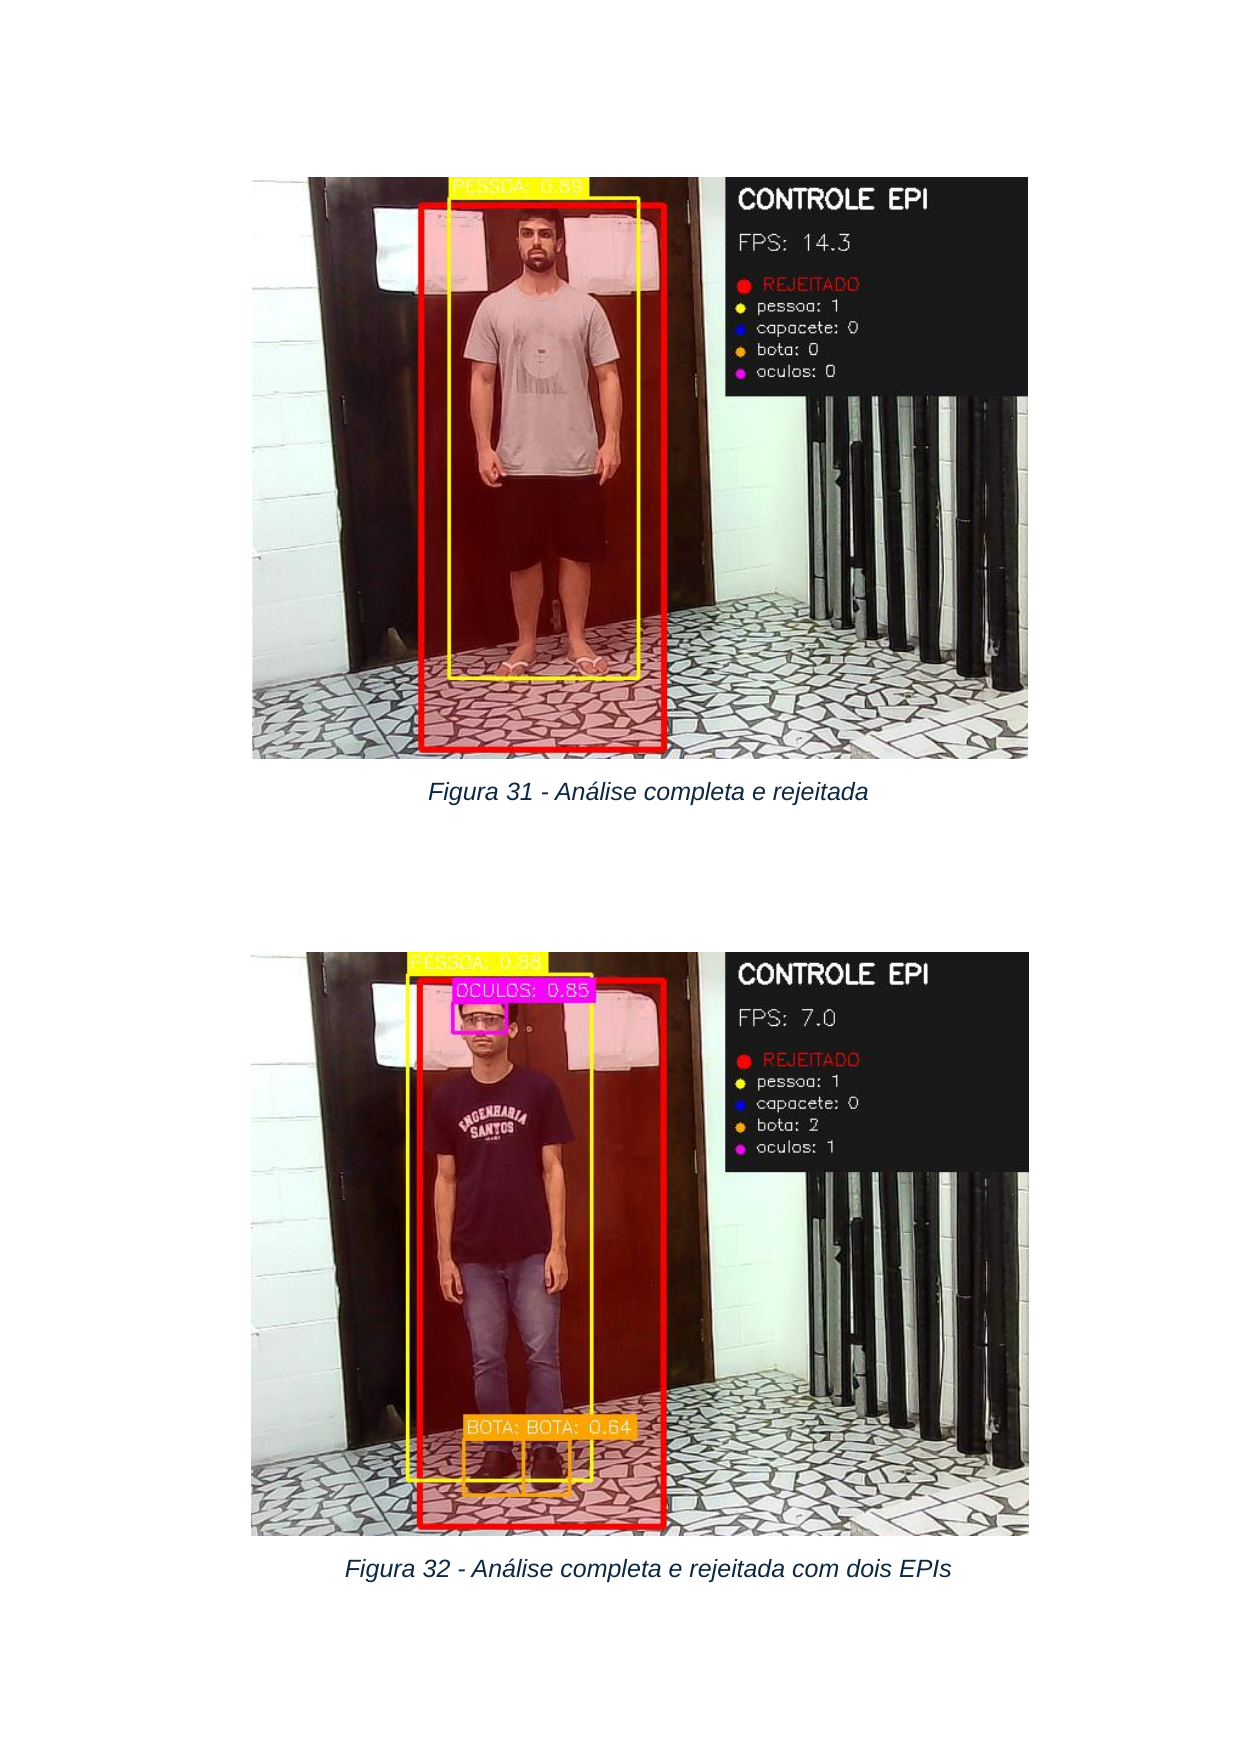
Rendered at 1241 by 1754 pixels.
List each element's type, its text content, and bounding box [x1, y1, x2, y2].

picture [252, 177, 1028, 759]
picture [251, 952, 1029, 1536]
